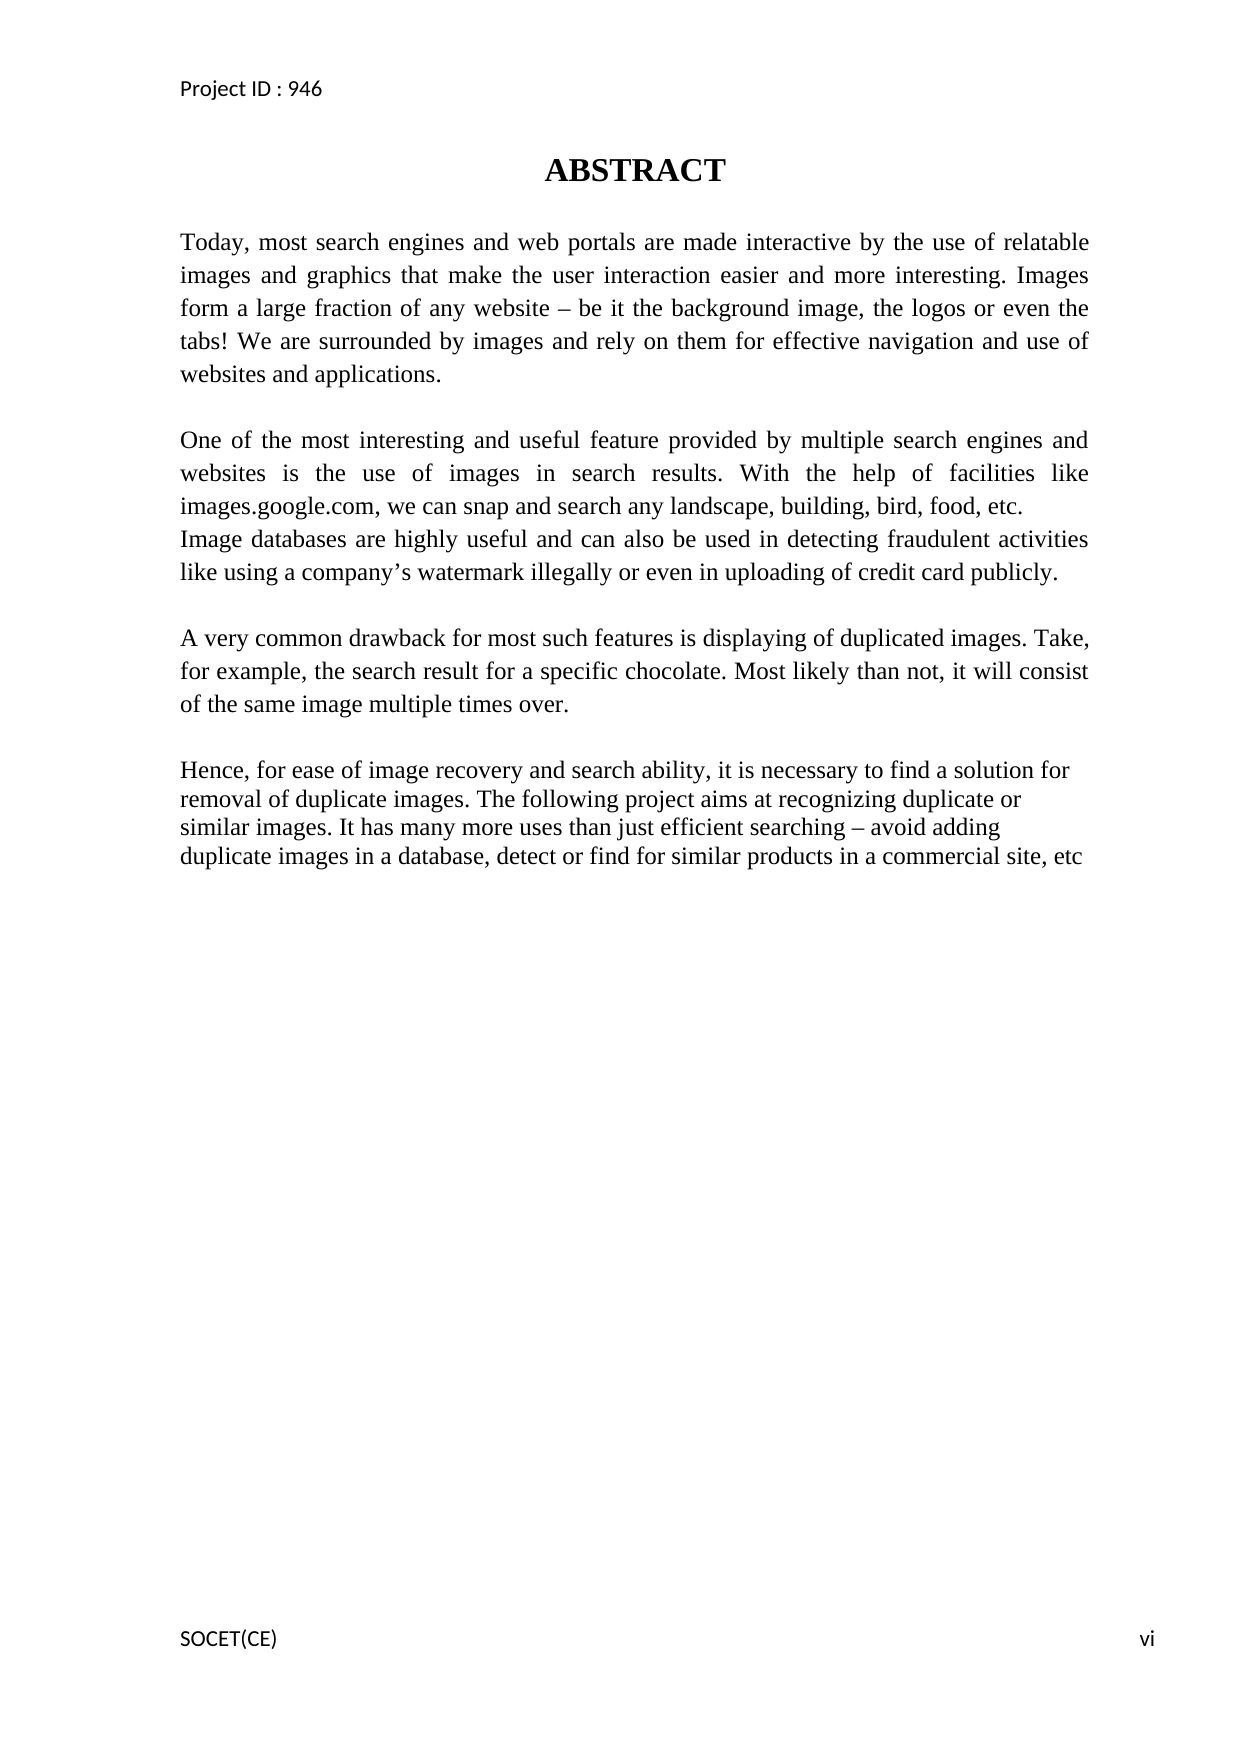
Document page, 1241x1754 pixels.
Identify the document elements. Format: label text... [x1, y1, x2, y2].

text Hence, for ease of image recovery and search ability, it is necessary to find a solution for removal of duplicate images. The following project aims at recognizing duplicate or similar images. It has many more uses than just efficient searching – avoid adding duplicate images in a database, detect or find for similar products in a commercial site, etc [180, 755, 1090, 870]
text Image databases are highly useful and can also be used in detecting fraudulent activities like using a company’s watermark illegally or even in uploading of credit card publicly. [180, 524, 1090, 586]
text ABSTRACT [180, 150, 1090, 188]
text One of the most interesting and useful feature provided by multiple search engines and websites is the use of images in search results. With the help of facilities like images.google.com, we can snap and search any landscape, building, bird, food, etc. [180, 425, 1090, 519]
text Today, most search engines and web portals are made interactive by the use of relatable images and graphics that make the user interaction easier and more interesting. Images form a large fraction of any website – be it the background image, the logos or even the tabs! We are surrounded by images and rely on them for effective navigation and use of websites and applications. [180, 227, 1090, 387]
text A very common drawback for most such features is displaying of duplicated images. Take, for example, the search result for a specific chocolate. Most likely than not, it will consist of the same image multiple times over. [180, 623, 1090, 718]
